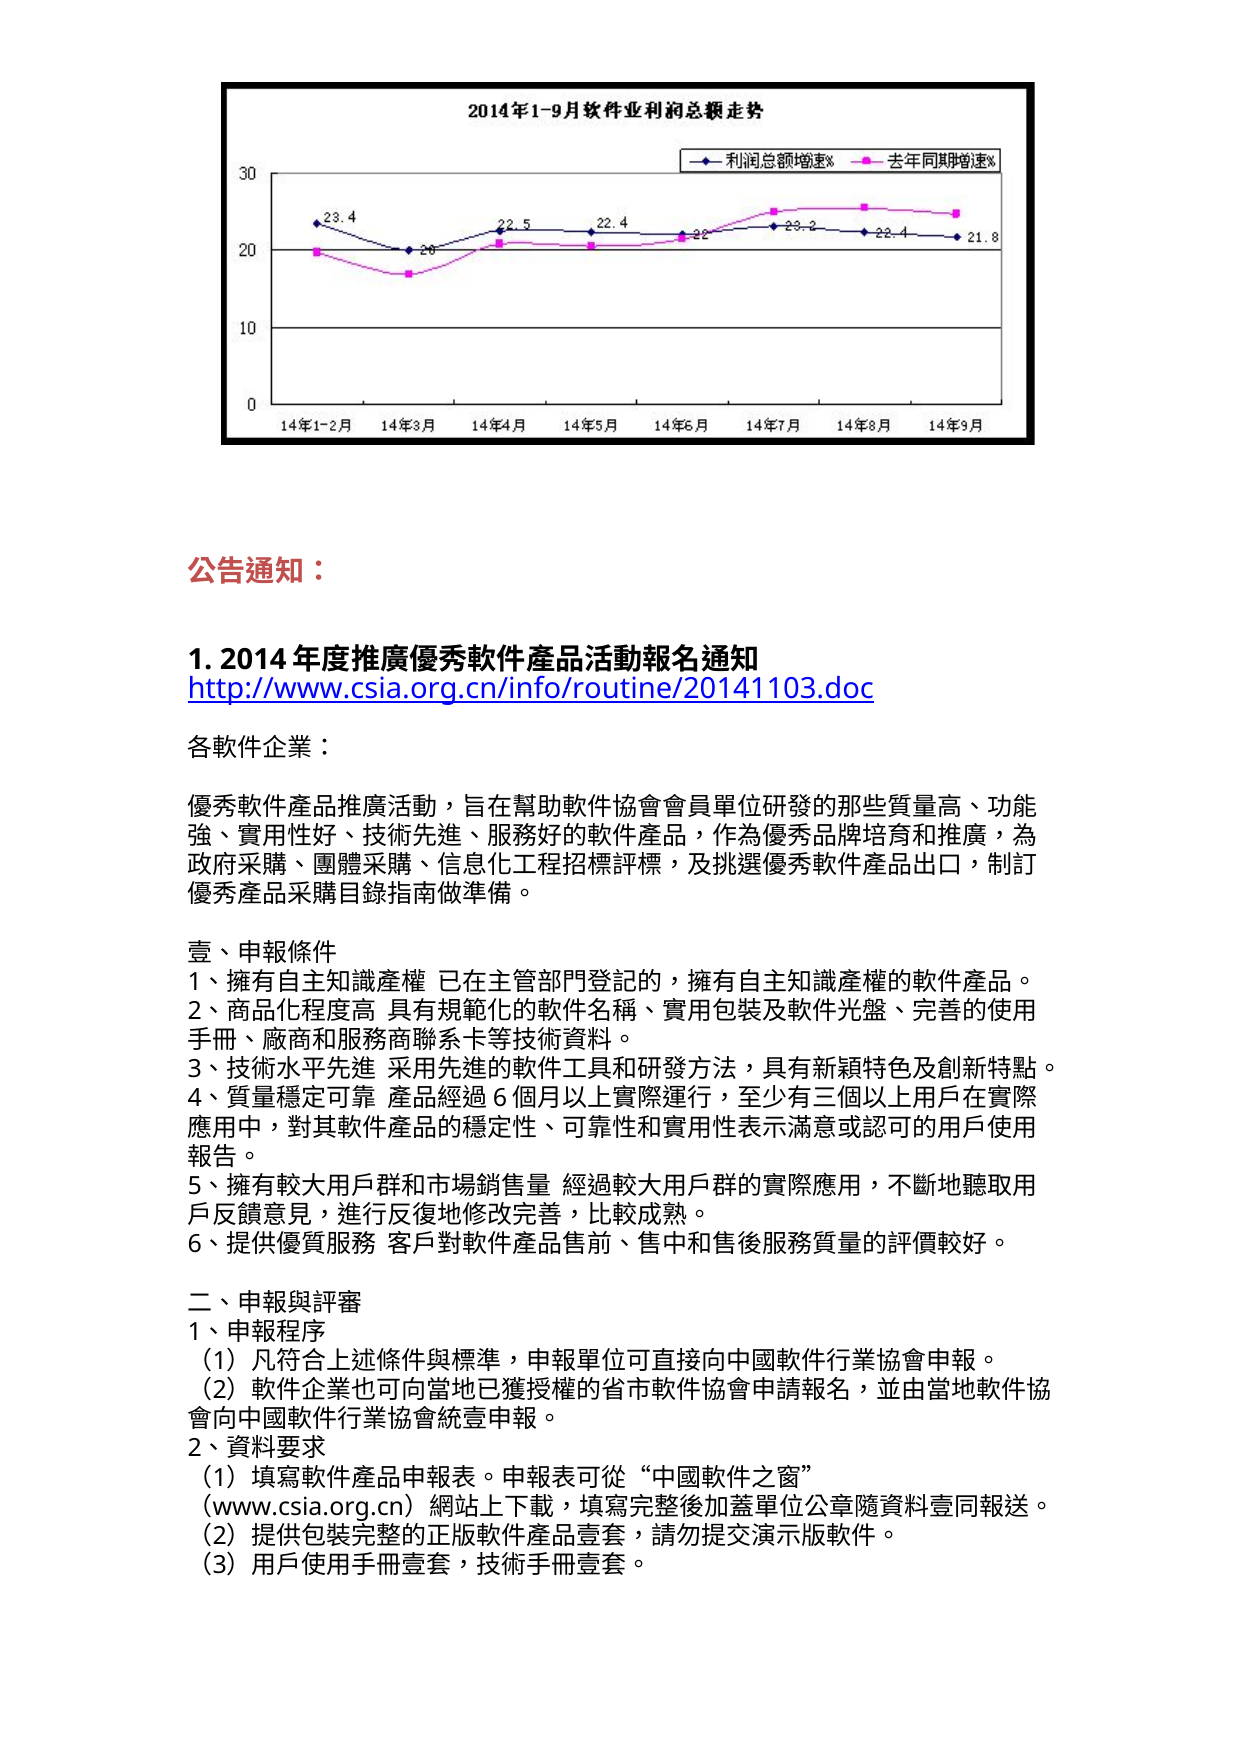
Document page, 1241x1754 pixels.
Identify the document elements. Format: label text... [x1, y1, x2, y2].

text 2、資料要求 [187, 1433, 1053, 1463]
text 公告通知： [187, 558, 1053, 588]
text （3）用戶使用手冊壹套，技術手冊壹套。 [187, 1550, 1053, 1579]
text （1）凡符合上述條件與標準，申報單位可直接向中國軟件行業協會申報。 [187, 1346, 1053, 1375]
text 1、申報程序 [187, 1317, 1053, 1346]
text 6、提供優質服務 客戶對軟件產品售前、售中和售後服務質量的評價較好。 [187, 1229, 1053, 1258]
text 3、技術水平先進 采用先進的軟件工具和研發方法，具有新穎特色及創新特點。 [187, 1054, 1053, 1083]
picture [221, 82, 1035, 445]
text 5、擁有較大用戶群和市場銷售量 經過較大用戶群的實際應用，不斷地聽取用戶反饋意見，進行反復地修改完善，比較成熟。 [187, 1171, 1053, 1229]
text （1）填寫軟件產品申報表。申報表可從“中國軟件之窗”（www.csia.org.cn）網站上下載，填寫完整後加蓋單位公章隨資料壹同報送。 [187, 1463, 1053, 1521]
text （2）提供包裝完整的正版軟件產品壹套，請勿提交演示版軟件。 [187, 1521, 1053, 1550]
text 4、質量穩定可靠 產品經過6個月以上實際運行，至少有三個以上用戶在實際應用中，對其軟件產品的穩定性、可靠性和實用性表示滿意或認可的用戶使用報告。 [187, 1083, 1053, 1171]
text （2）軟件企業也可向當地已獲授權的省市軟件協會申請報名，並由當地軟件協會向中國軟件行業協會統壹申報。 [187, 1375, 1053, 1433]
text 1、擁有自主知識產權 已在主管部門登記的，擁有自主知識產權的軟件產品。 [187, 967, 1053, 996]
text 二、申報與評審 [187, 1288, 1053, 1317]
text 2、商品化程度高 具有規範化的軟件名稱、實用包裝及軟件光盤、完善的使用手冊、廠商和服務商聯系卡等技術資料。 [187, 996, 1053, 1054]
text 優秀軟件產品推廣活動，旨在幫助軟件協會會員單位研發的那些質量高、功能強、實用性好、技術先進、服務好的軟件產品，作為優秀品牌培育和推廣，為政府采購、團體采購、信息化工程招標評標，及挑選優秀軟件產品出口，制訂優秀產品采購目錄指南做準備。 [187, 792, 1053, 908]
text 各軟件企業： [187, 733, 1053, 763]
text http://www.csia.org.cn/info/routine/20141103.doc [187, 675, 1053, 704]
text 1. 2014年度推廣優秀軟件產品活動報名通知 [187, 646, 1053, 675]
text 壹、申報條件 [187, 938, 1053, 967]
